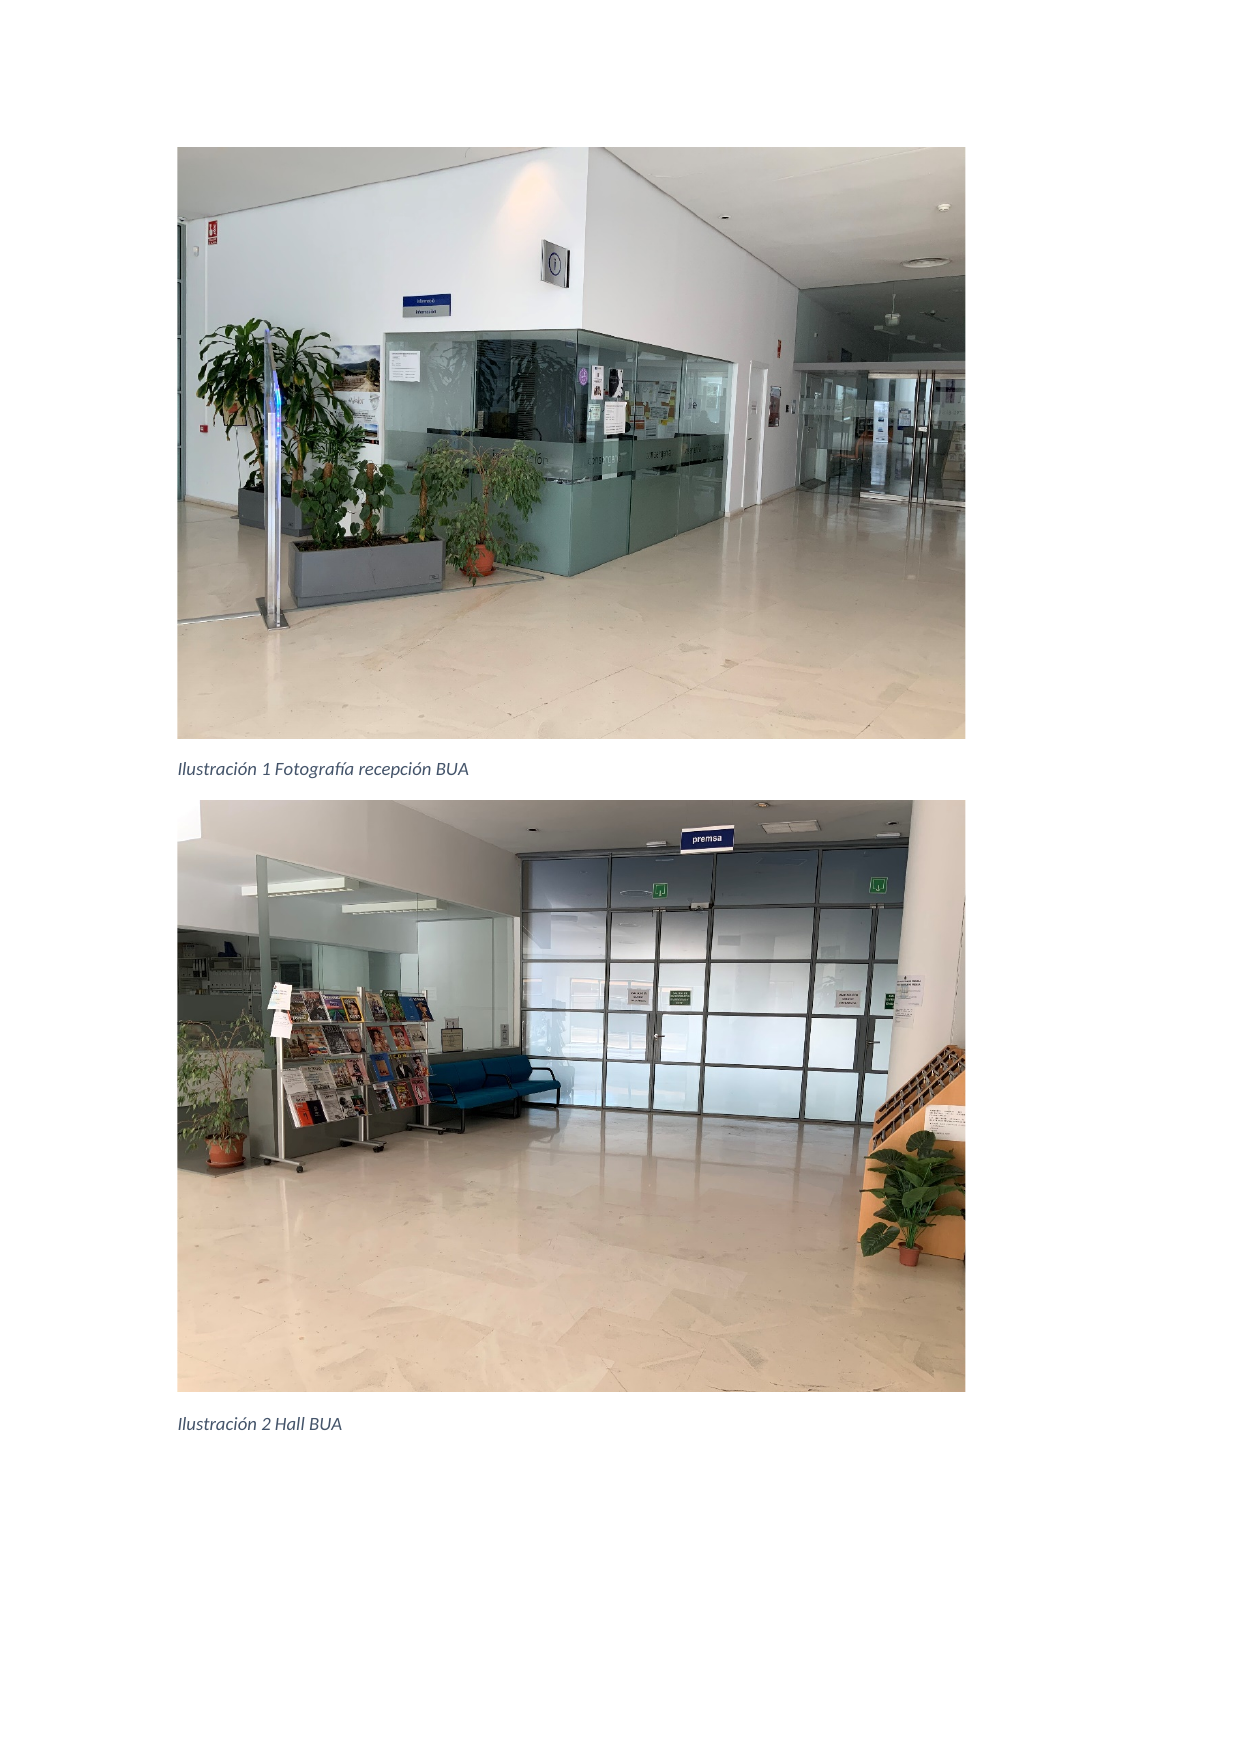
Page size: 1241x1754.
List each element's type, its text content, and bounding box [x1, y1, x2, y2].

picture [177, 800, 966, 1392]
picture [177, 147, 966, 739]
